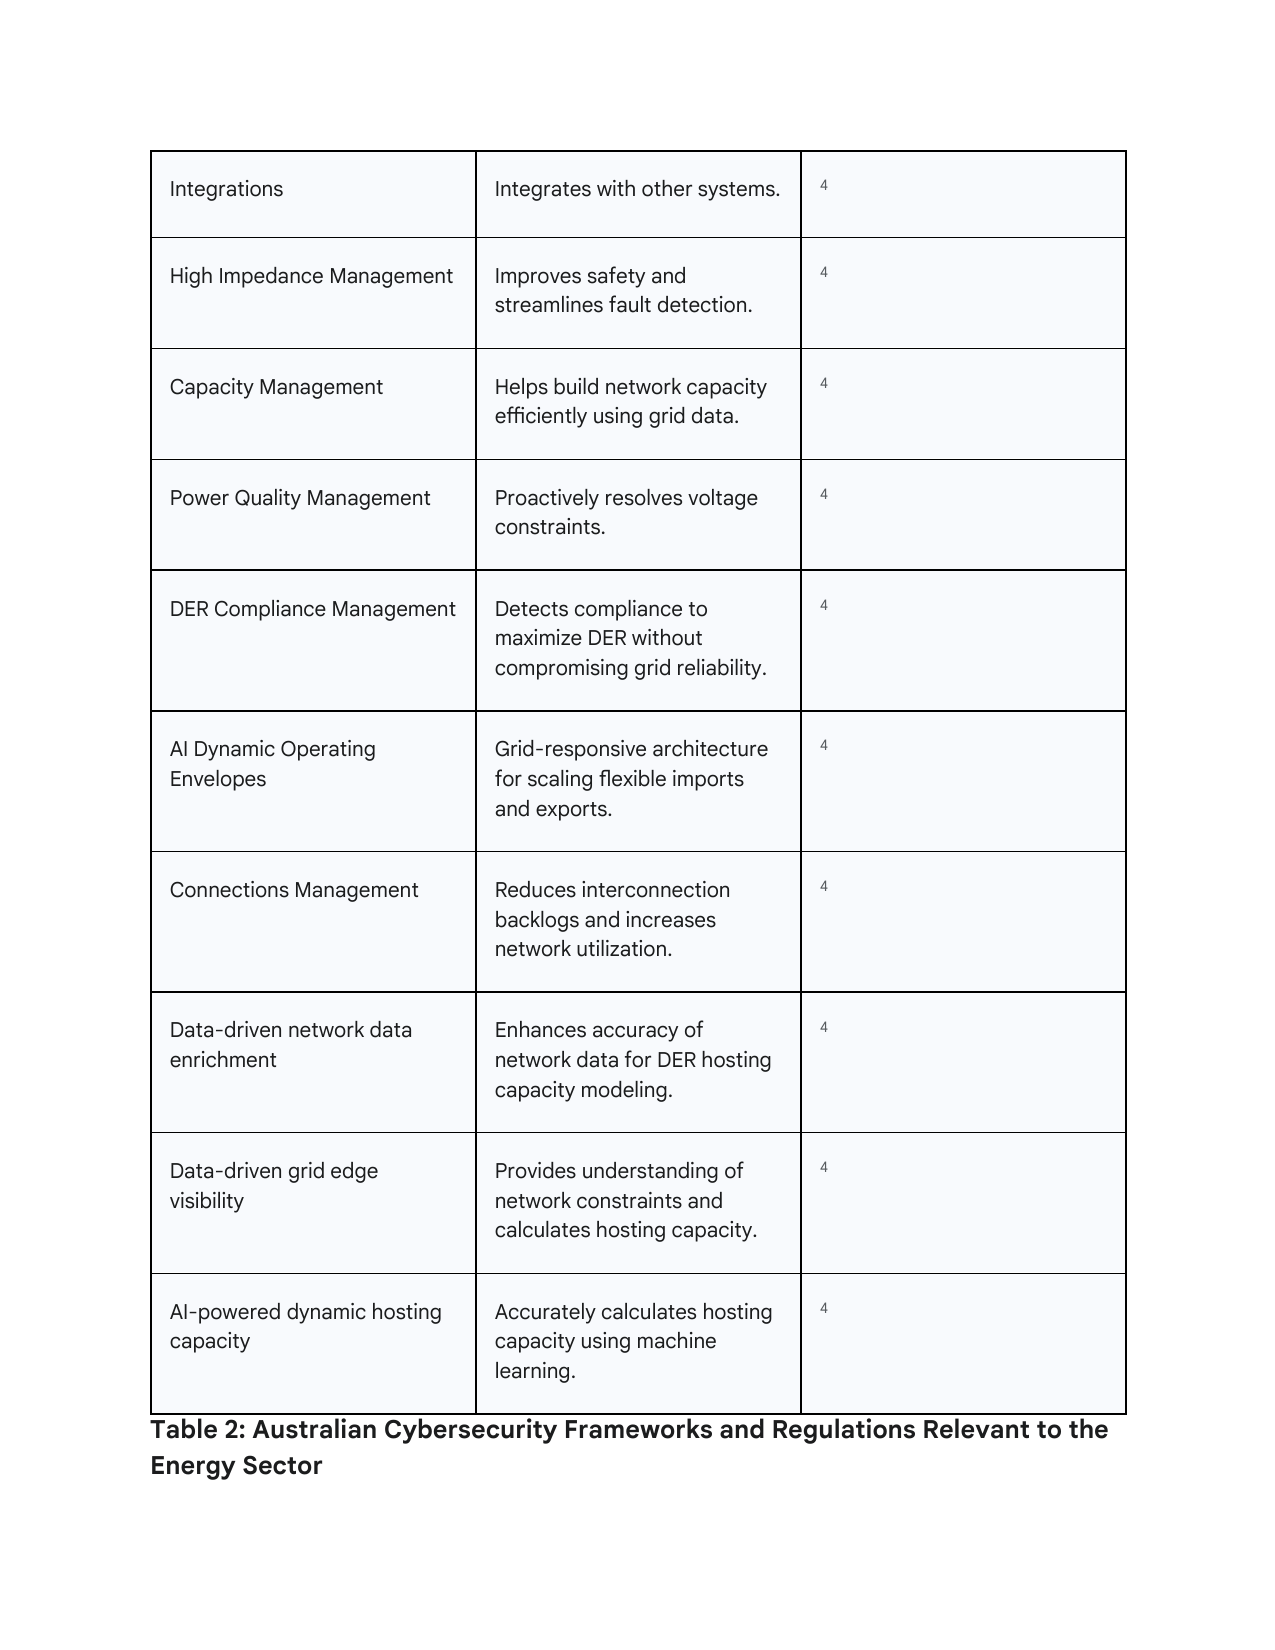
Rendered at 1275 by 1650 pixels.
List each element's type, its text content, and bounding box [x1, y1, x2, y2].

table_cell Proactively resolves voltage constraints. [477, 460, 800, 569]
table_cell Provides understanding of network constraints and calculates hosting capacity. [477, 1133, 800, 1272]
table_cell High Impedance Management [152, 238, 475, 347]
table_cell 4 [802, 1133, 1125, 1272]
table_cell AI-powered dynamic hosting capacity [152, 1274, 475, 1413]
table_cell 4 [802, 712, 1125, 851]
table_cell 4 [802, 993, 1125, 1132]
table_cell DER Compliance Management [152, 571, 475, 710]
table_cell Reduces interconnection backlogs and increases network utilization. [477, 852, 800, 991]
table_cell Integrations [152, 152, 475, 237]
table_cell 4 [802, 460, 1125, 569]
table_cell 4 [802, 152, 1125, 237]
table_cell Grid-responsive architecture for scaling flexible imports and exports. [477, 712, 800, 851]
table_cell Helps build network capacity efficiently using grid data. [477, 349, 800, 458]
table_cell 4 [802, 349, 1125, 458]
table_cell Power Quality Management [152, 460, 475, 569]
table_cell Capacity Management [152, 349, 475, 458]
table_cell Detects compliance to maximize DER without compromising grid reliability. [477, 571, 800, 710]
table_cell 4 [802, 852, 1125, 991]
table_cell 4 [802, 238, 1125, 347]
table_cell Improves safety and streamlines fault detection. [477, 238, 800, 347]
table_cell Data-driven grid edge visibility [152, 1133, 475, 1272]
table_cell Data-driven network data enrichment [152, 993, 475, 1132]
text Table 2: Australian Cybersecurity Frameworks and Regulations Relevant to the Energy Sector [150, 1415, 1125, 1482]
table_cell Connections Management [152, 852, 475, 991]
table_cell AI Dynamic Operating Envelopes [152, 712, 475, 851]
table_cell Integrates with other systems. [477, 152, 800, 237]
table_cell Accurately calculates hosting capacity using machine learning. [477, 1274, 800, 1413]
table_cell 4 [802, 1274, 1125, 1413]
table_cell 4 [802, 571, 1125, 710]
table_cell Enhances accuracy of network data for DER hosting capacity modeling. [477, 993, 800, 1132]
